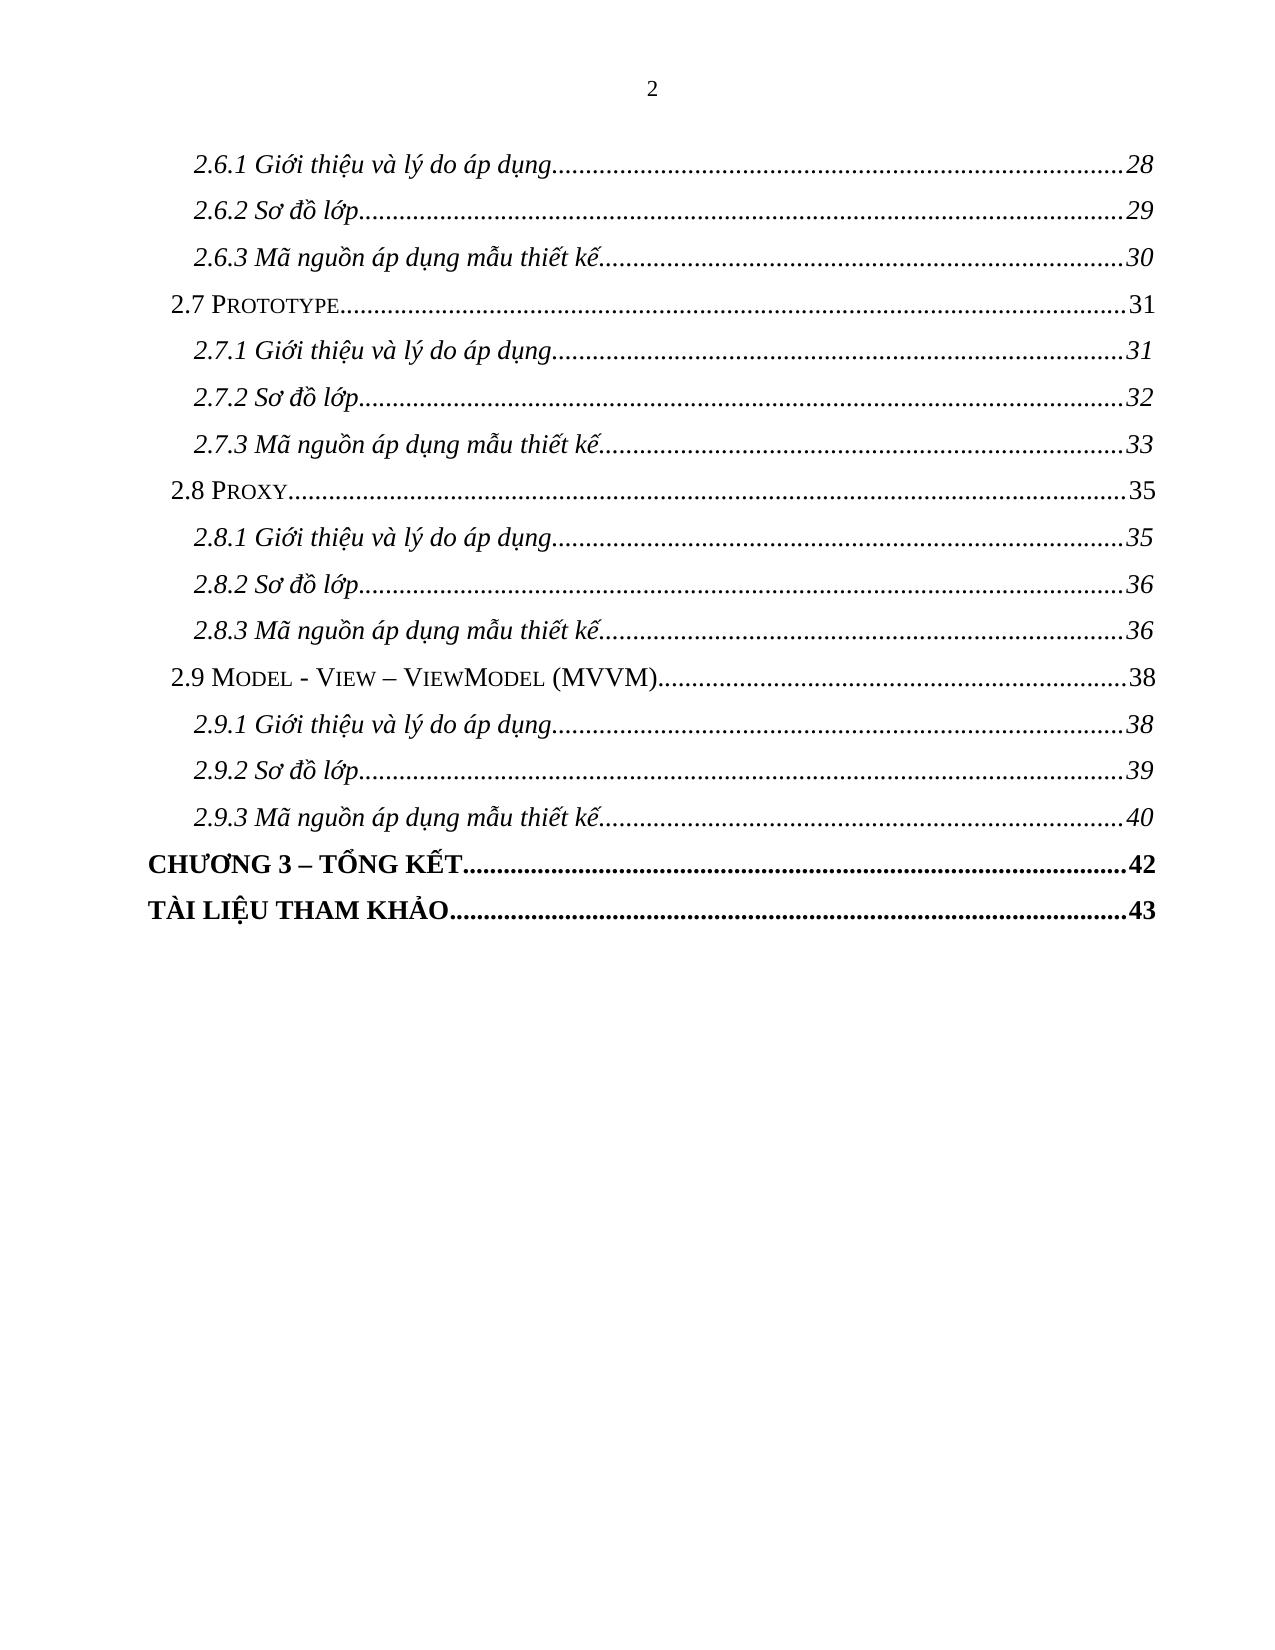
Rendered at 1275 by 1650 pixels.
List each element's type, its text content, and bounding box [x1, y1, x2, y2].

text 2.7.1 Giới thiệu và lý do áp dụng 31 [193, 334, 1157, 366]
text 2.9.3 Mã nguồn áp dụng mẫu thiết kế 40 [193, 801, 1157, 832]
text 2.6.2 Sơ đồ lớp 29 [193, 194, 1157, 226]
text 2.7.2 Sơ đồ lớp 32 [193, 381, 1157, 412]
text 2.9 Model - View – ViewModel (MVVM) 38 [171, 661, 1157, 692]
text 2.6.3 Mã nguồn áp dụng mẫu thiết kế 30 [193, 241, 1157, 272]
text TÀI LIỆU THAM KHẢO 43 [148, 894, 1157, 926]
text 2.8 Proxy 35 [171, 474, 1157, 506]
text 2.8.3 Mã nguồn áp dụng mẫu thiết kế 36 [193, 614, 1157, 646]
text 2.8.2 Sơ đồ lớp 36 [193, 568, 1157, 599]
text 2.9.1 Giới thiệu và lý do áp dụng 38 [193, 708, 1157, 739]
text 2.7 Prototype 31 [171, 288, 1157, 319]
text 2.8.1 Giới thiệu và lý do áp dụng 35 [193, 521, 1157, 552]
text 2.6.1 Giới thiệu và lý do áp dụng 28 [193, 148, 1157, 179]
text 2.9.2 Sơ đồ lớp 39 [193, 754, 1157, 786]
text 2.7.3 Mã nguồn áp dụng mẫu thiết kế 33 [193, 428, 1157, 459]
text CHƯƠNG 3 – TỔNG KẾT 42 [148, 848, 1157, 879]
